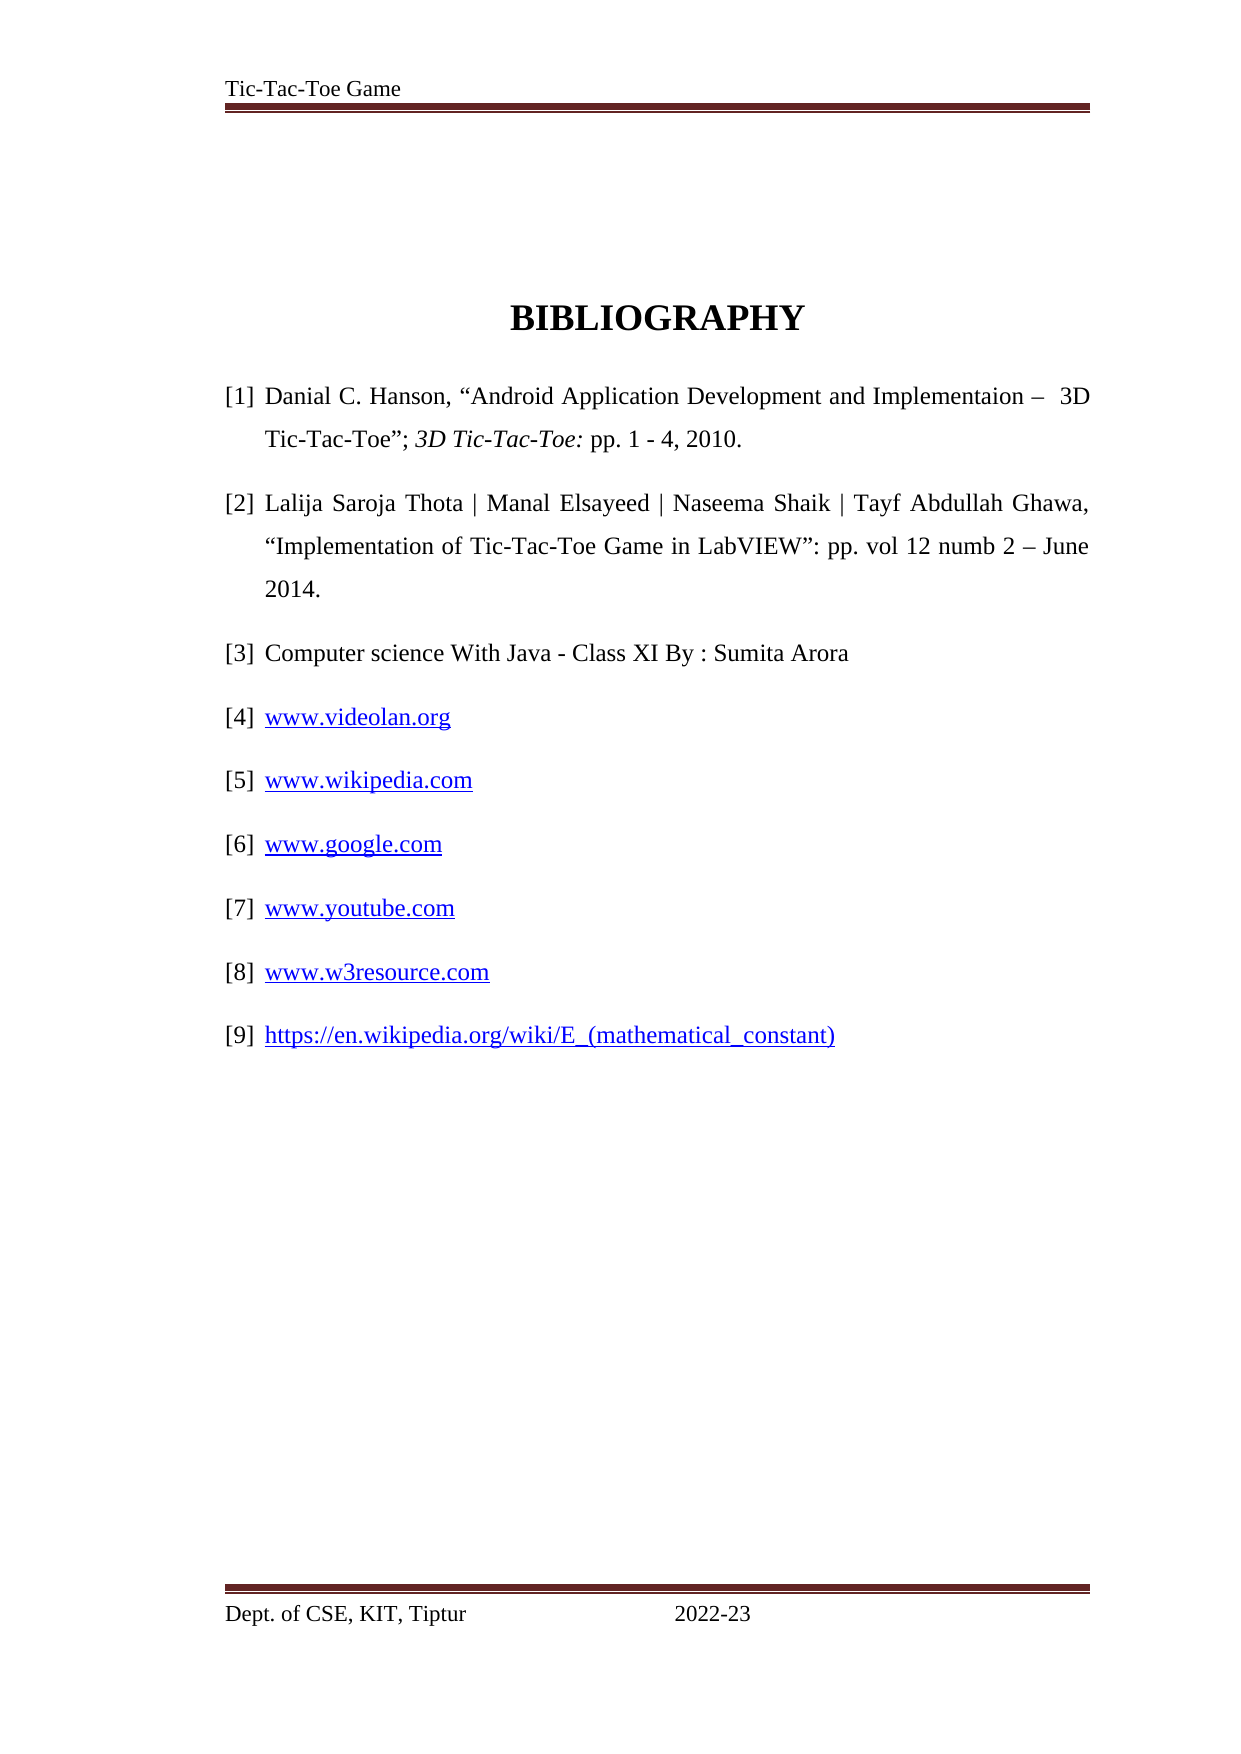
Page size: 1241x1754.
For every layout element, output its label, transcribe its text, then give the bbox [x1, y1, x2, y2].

list Lalija Saroja Thota | Manal Elsayeed | Naseema Shaik | Tayf Abdullah Ghawa, “Implementation of Tic-Tac-Toe Game in LabVIEW”: pp. vol 12 numb 2 – June 2014. [225, 488, 1090, 603]
list Computer science With Java - Class XI By : Sumita Arora [225, 638, 1090, 667]
list www.videolan.org [225, 702, 1090, 731]
text BIBLIOGRAPHY [225, 295, 1090, 338]
list www.wikipedia.com [225, 766, 1090, 794]
list www.w3resource.com [225, 957, 1090, 986]
list www.youtube.com [225, 893, 1090, 922]
list www.google.com [225, 829, 1090, 858]
list Danial C. Hanson, “Android Application Development and Implementaion – 3D Tic-Tac-Toe”; 3D Tic-Tac-Toe: pp. 1 - 4, 2010. [225, 381, 1090, 453]
list https://en.wikipedia.org/wiki/E_(mathematical_constant) [225, 1021, 1090, 1049]
